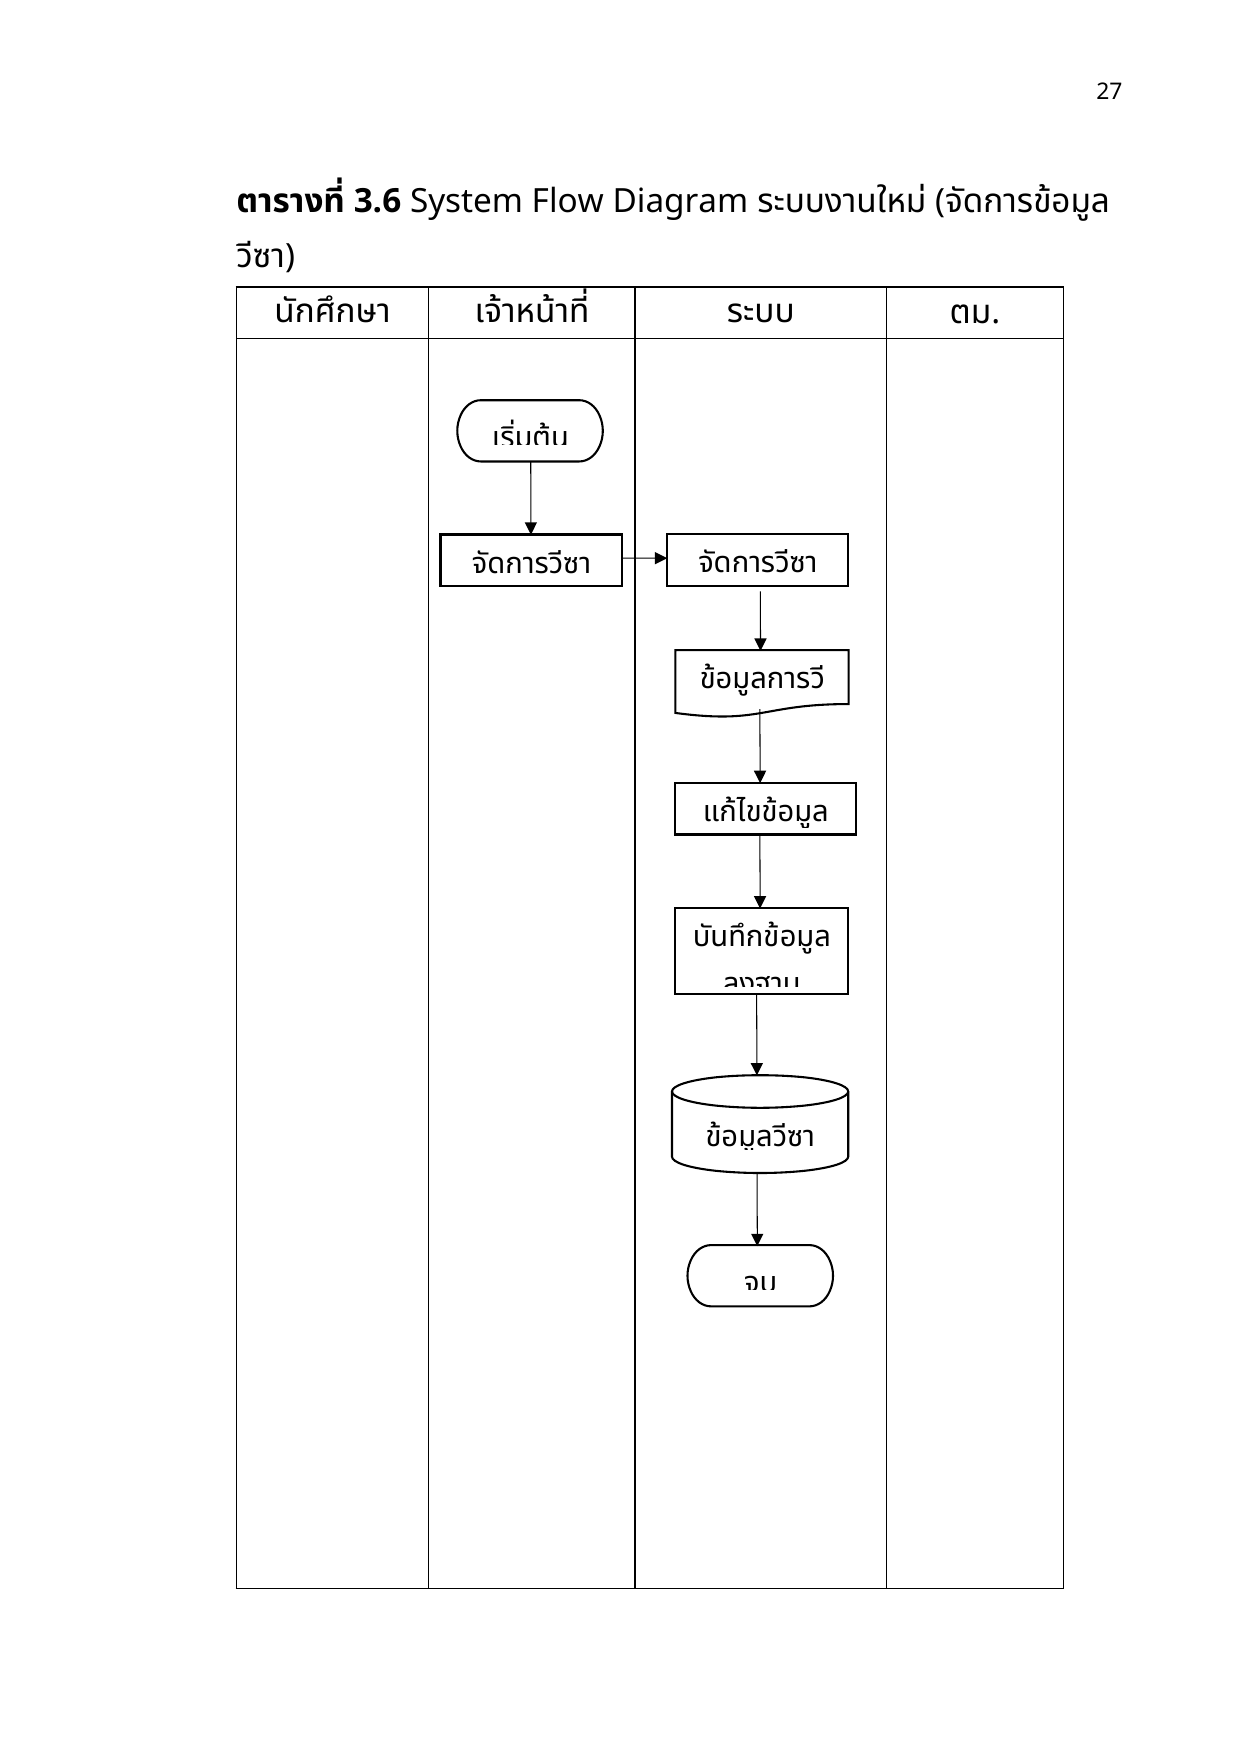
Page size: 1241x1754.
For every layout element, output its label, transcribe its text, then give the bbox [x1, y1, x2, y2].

table_header เจ้าหน้าที่ [429, 288, 634, 338]
table_header นักศึกษา [237, 288, 428, 338]
table_header ตม. [887, 288, 1063, 338]
table_cell [237, 339, 428, 1588]
table_header ระบบ [636, 288, 886, 338]
table_cell [636, 339, 886, 1588]
table_cell [887, 339, 1063, 1588]
table_cell [429, 339, 634, 1588]
text ตารางที่ 3.6 System Flow Diagram ระบบงานใหม่ (จัดการข้อมูลวีซา) [236, 177, 1122, 282]
